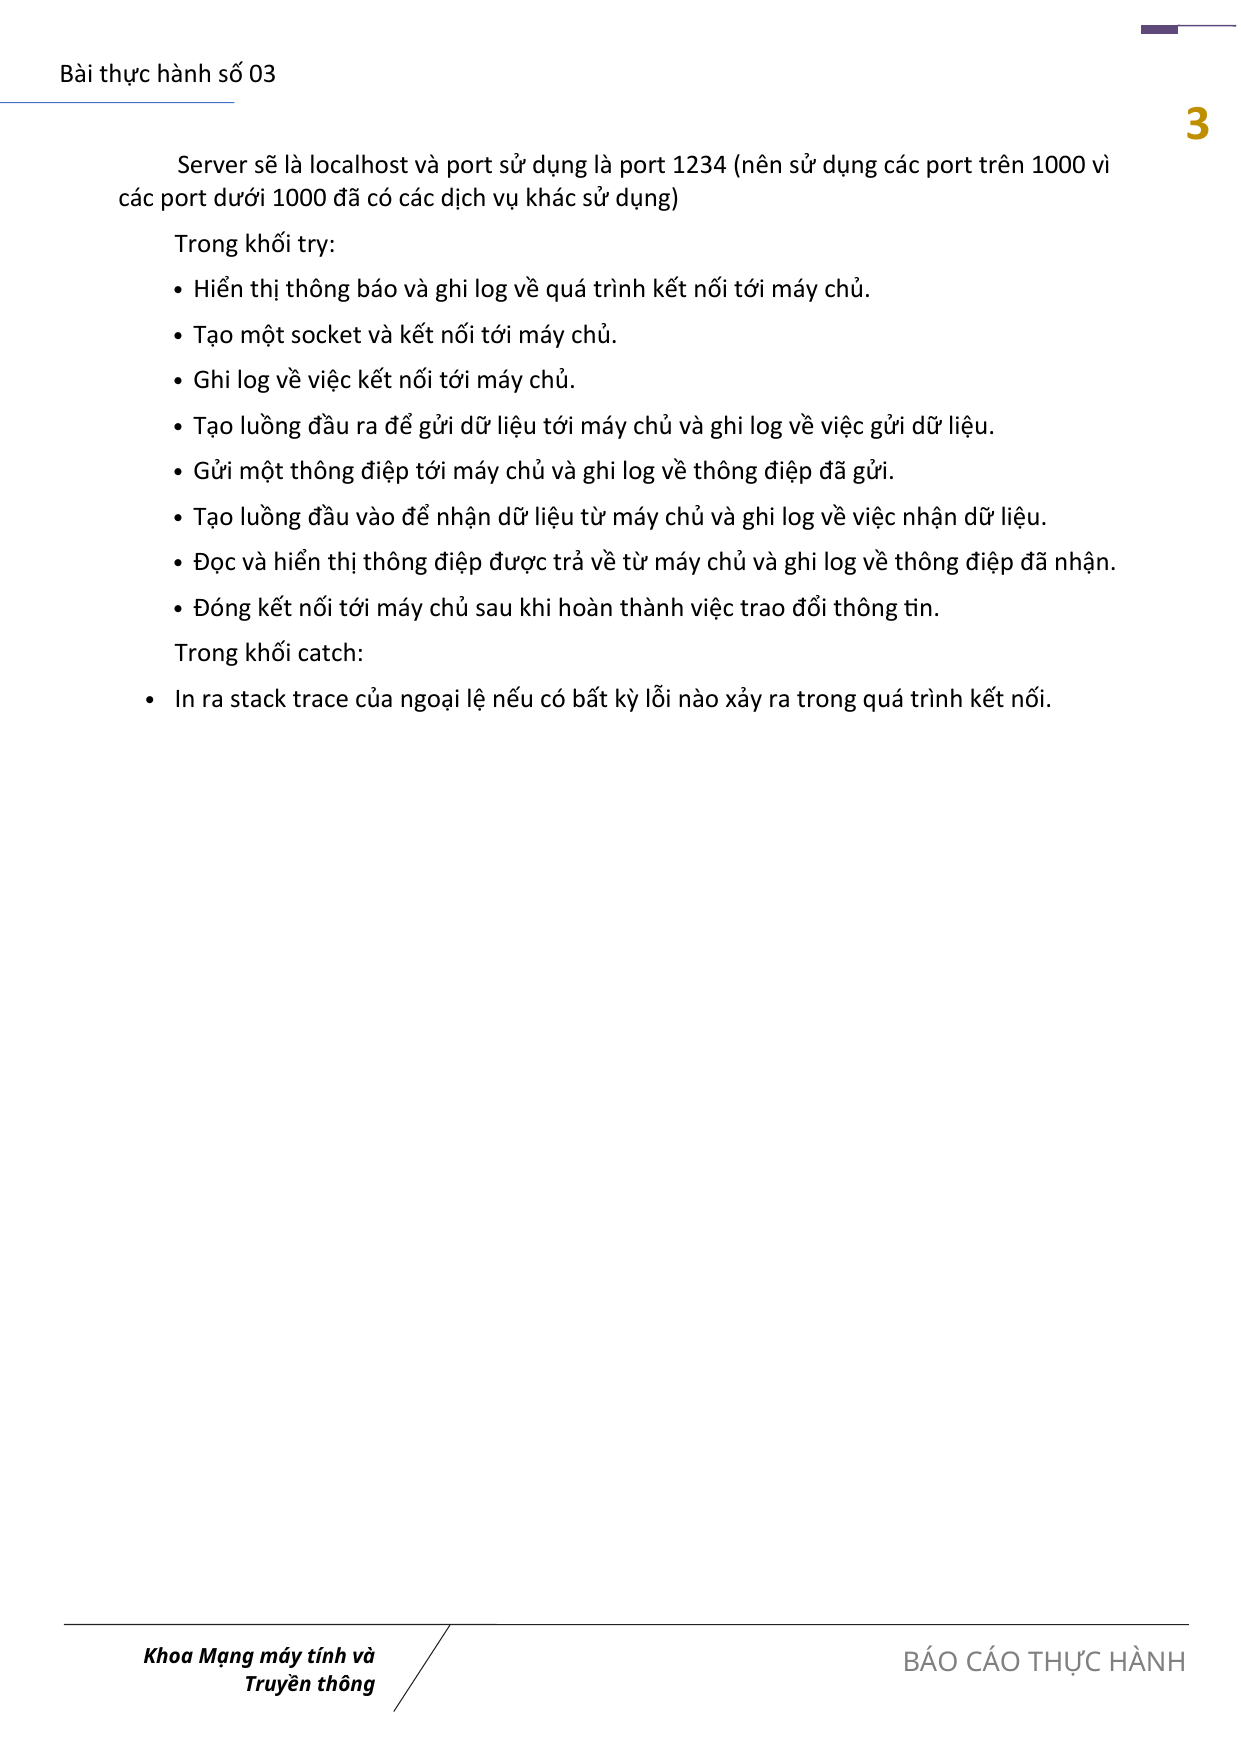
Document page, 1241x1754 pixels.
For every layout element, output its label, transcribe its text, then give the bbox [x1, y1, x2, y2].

list Hiển thị thông báo và ghi log về quá trình kết nối tới máy chủ. [174, 271, 1122, 304]
list Tạo luồng đầu vào để nhận dữ liệu từ máy chủ và ghi log về việc nhận dữ liệu. [174, 499, 1122, 532]
list Tạo một socket và kết nối tới máy chủ. [174, 317, 1122, 350]
list Gửi một thông điệp tới máy chủ và ghi log về thông điệp đã gửi. [174, 453, 1122, 486]
text Server sẽ là localhost và port sử dụng là port 1234 (nên sử dụng các port trên 1000 vì các port dưới 1000 đã có các dịch vụ khác sử dụng) [118, 147, 1122, 213]
list Đọc và hiển thị thông điệp được trả về từ máy chủ và ghi log về thông điệp đã nhận. [174, 544, 1122, 577]
text Trong khối catch: [174, 635, 1122, 668]
list Ghi log về việc kết nối tới máy chủ. [174, 362, 1122, 395]
list Tạo luồng đầu ra để gửi dữ liệu tới máy chủ và ghi log về việc gửi dữ liệu. [174, 408, 1122, 441]
list In ra stack trace của ngoại lệ nếu có bất kỳ lỗi nào xảy ra trong quá trình kết nối. [146, 681, 1122, 714]
text Trong khối try: [174, 226, 1122, 259]
list Đóng kết nối tới máy chủ sau khi hoàn thành việc trao đổi thông tin. [174, 590, 1122, 623]
